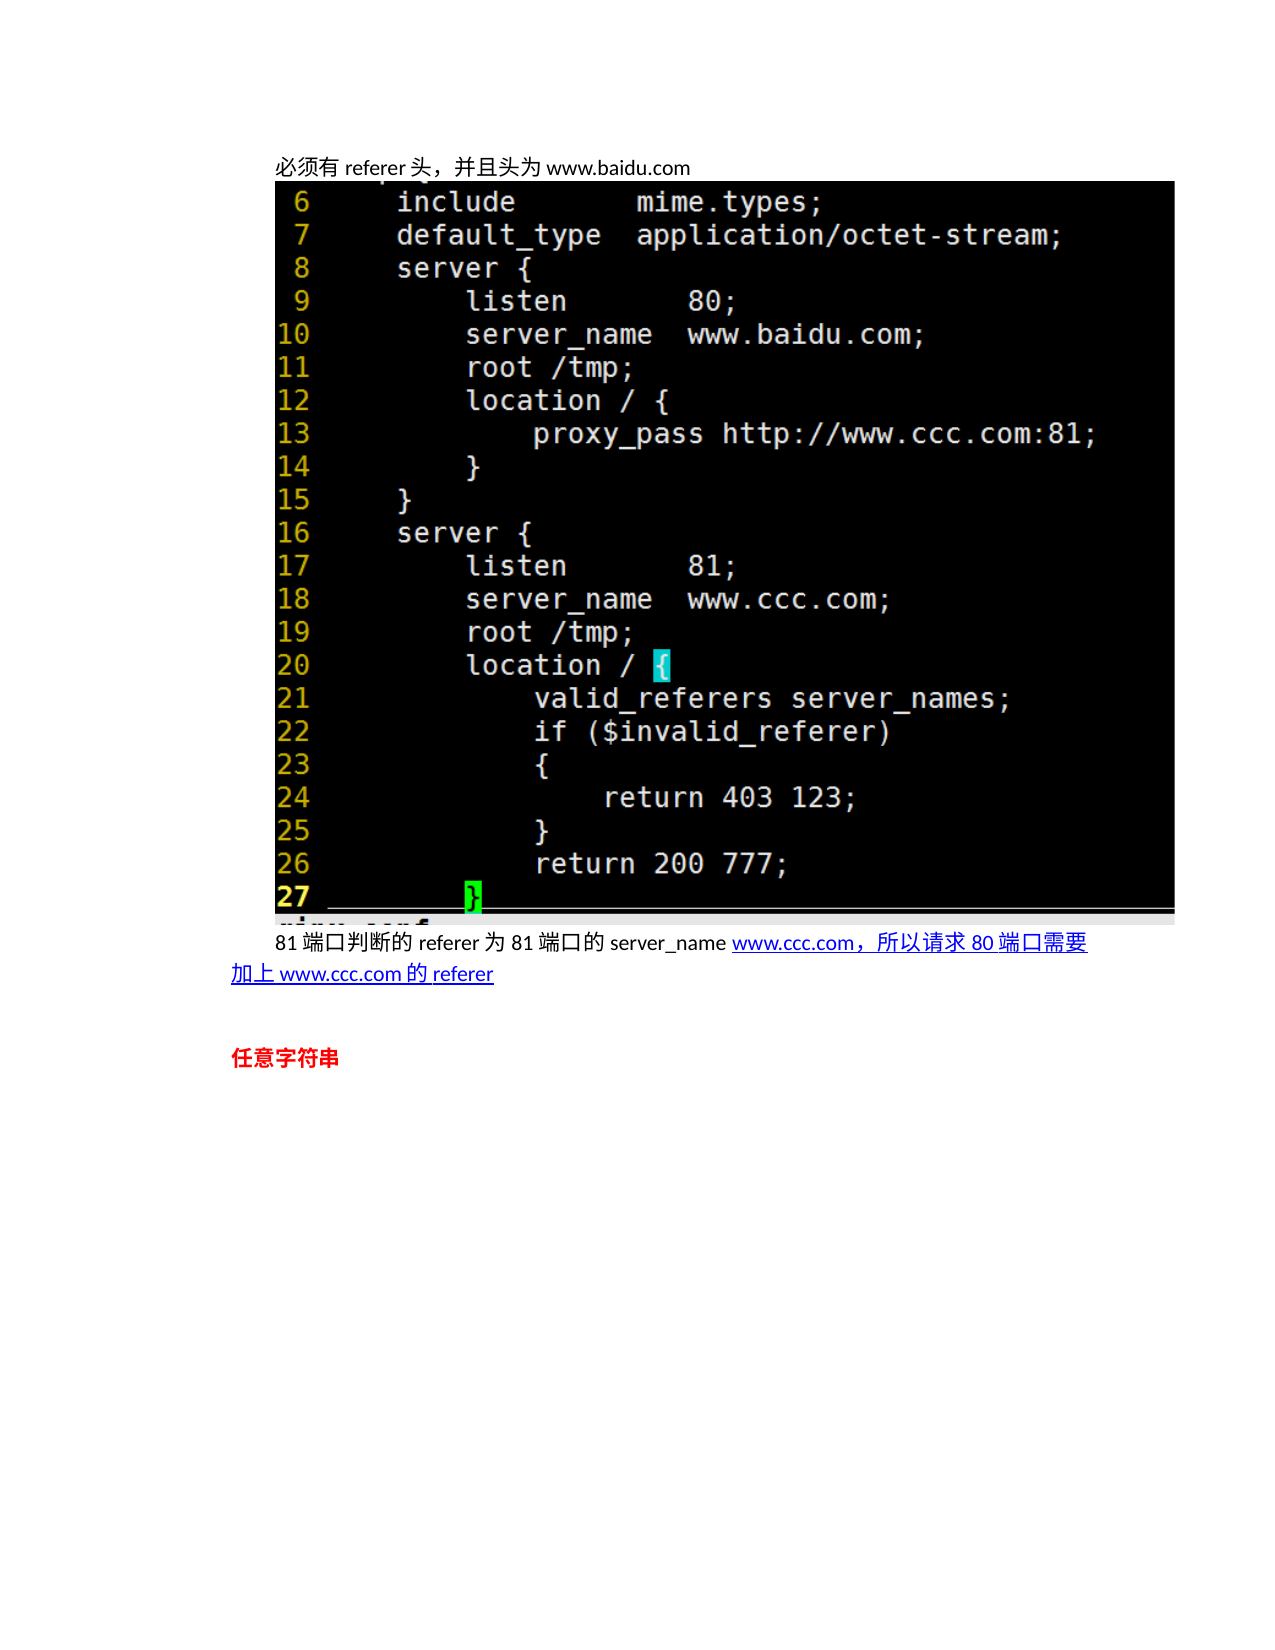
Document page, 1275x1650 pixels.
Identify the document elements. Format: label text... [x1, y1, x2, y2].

text 81端口判断的referer为81端口的server_name www.ccc.com，所以请求80端口需要加上www.ccc.com的referer [231, 924, 1087, 988]
text 任意字符串 [187, 1041, 1087, 1073]
text 必须有referer头，并且头为www.baidu.com [231, 150, 1087, 182]
picture [275, 181, 1175, 925]
